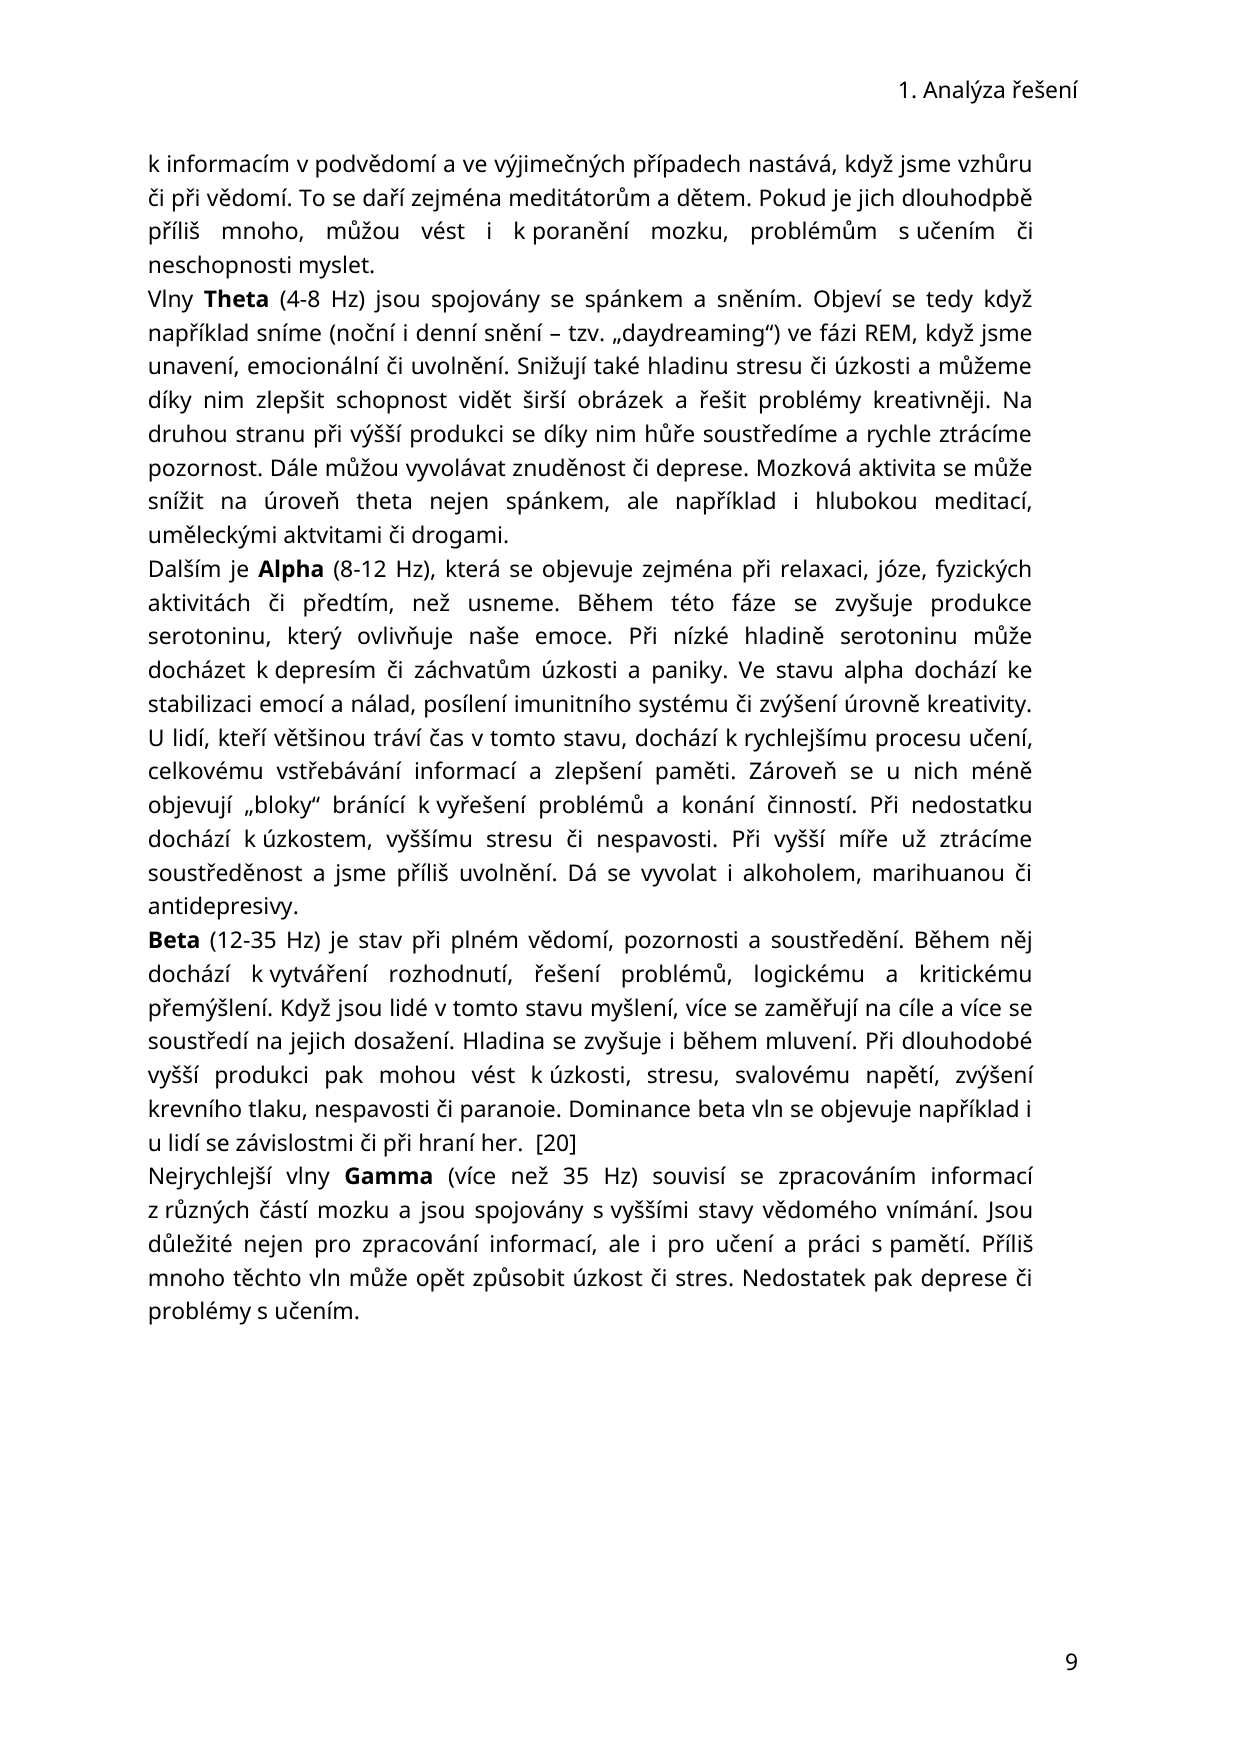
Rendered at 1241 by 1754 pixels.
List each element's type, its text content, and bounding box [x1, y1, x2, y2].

text Nejrychlejší vlny Gamma (více než 35 Hz) souvisí se zpracováním informací z různých částí mozku a jsou spojovány s vyššími stavy vědomého vnímání. Jsou důležité nejen pro zpracování informací, ale i pro učení a práci s pamětí. Příliš mnoho těchto vln může opět způsobit úzkost či stres. Nedostatek pak deprese či problémy s učením. [148, 1160, 1033, 1326]
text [148, 148, 1033, 280]
text Vlny Theta (4-8 Hz) jsou spojovány se spánkem a sněním. Objeví se tedy když například sníme (noční i denní snění – tzv. „daydreaming“) ve fázi REM, když jsme unavení, emocionální či uvolnění. Snižují také hladinu stresu či úzkosti a můžeme díky nim zlepšit schopnost vidět širší obrázek a řešit problémy kreativněji. Na druhou stranu při výšší produkci se díky nim hůře soustředíme a rychle ztrácíme pozornost. Dále můžou vyvolávat znuděnost či deprese. Mozková aktivita se může snížit na úroveň theta nejen spánkem, ale například i hlubokou meditací, uměleckými aktvitami či drogami. [148, 283, 1033, 550]
text Dalším je Alpha (8-12 Hz), která se objevuje zejména při relaxaci, józe, fyzických aktivitách či předtím, než usneme. Během této fáze se zvyšuje produkce serotoninu, který ovlivňuje naše emoce. Při nízké hladině serotoninu může docházet k depresím či záchvatům úzkosti a paniky. Ve stavu alpha dochází ke stabilizaci emocí a nálad, posílení imunitního systému či zvýšení úrovně kreativity. U lidí, kteří většinou tráví čas v tomto stavu, dochází k rychlejšímu procesu učení, celkovému vstřebávání informací a zlepšení paměti. Zároveň se u nich méně objevují „bloky“ bránící k vyřešení problémů a konání činností. Při nedostatku dochází k úzkostem, vyššímu stresu či nespavosti. Při vyšší míře už ztrácíme soustředěnost a jsme příliš uvolnění. Dá se vyvolat i alkoholem, marihuanou či antidepresivy. [148, 553, 1033, 921]
text Beta (12-35 Hz) je stav při plném vědomí, pozornosti a soustředění. Během něj dochází k vytváření rozhodnutí, řešení problémů, logickému a kritickému přemýšlení. Když jsou lidé v tomto stavu myšlení, více se zaměřují na cíle a více se soustředí na jejich dosažení. Hladina se zvyšuje i během mluvení. Při dlouhodobé vyšší produkci pak mohou vést k úzkosti, stresu, svalovému napětí, zvýšení krevního tlaku, nespavosti či paranoie. Dominance beta vln se objevuje například i u lidí se závislostmi či při hraní her. [20] [148, 924, 1033, 1158]
